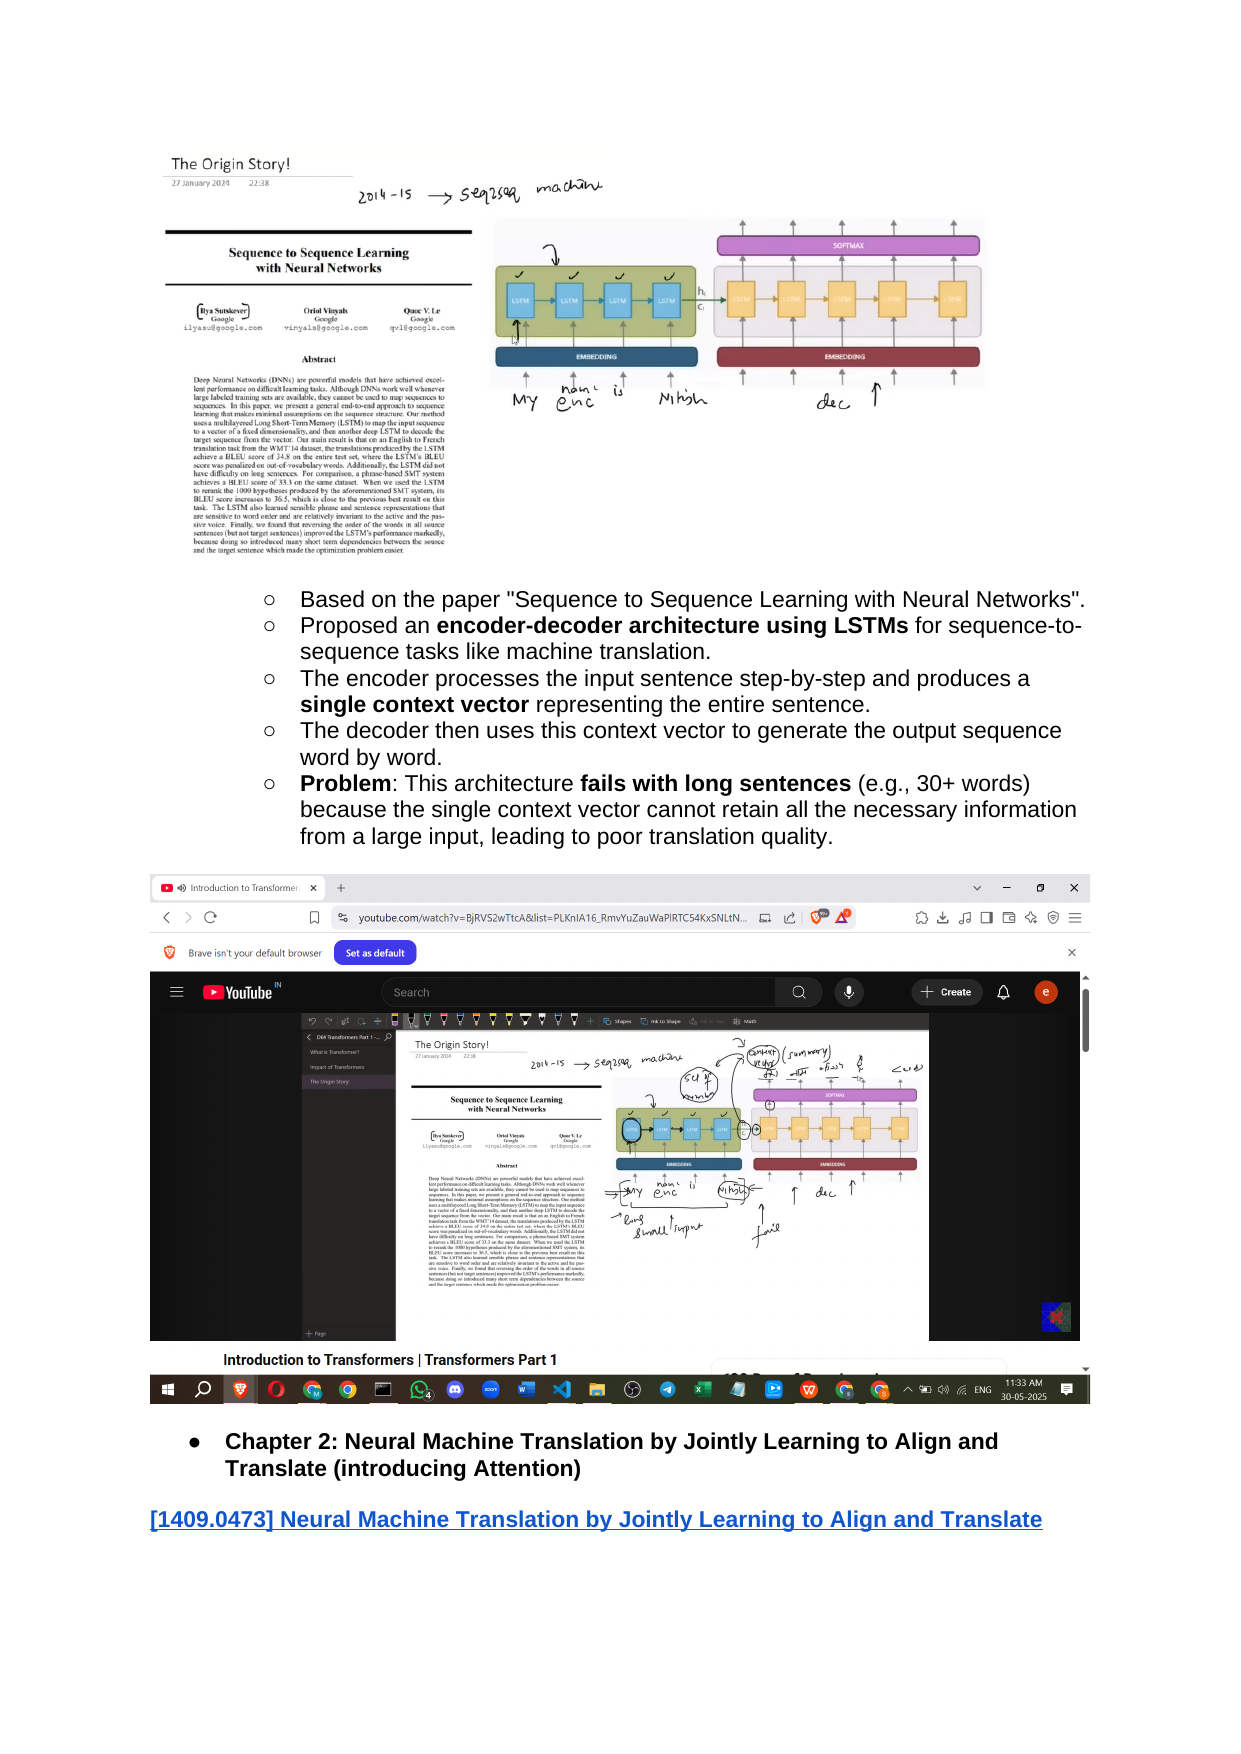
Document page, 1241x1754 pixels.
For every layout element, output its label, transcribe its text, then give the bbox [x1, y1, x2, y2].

list The decoder then uses this context vector to generate the output sequence word by word. [262, 717, 1090, 770]
list Based on the paper "Sequence to Sequence Learning with Neural Networks". [262, 586, 1090, 612]
picture [150, 874, 1091, 1404]
list The encoder processes the input sentence step-by-step and produces a single context vector representing the entire sentence. [262, 664, 1090, 717]
list Chapter 2: Neural Machine Translation by Jointly Learning to Align and Translate (introducing Attention) [187, 1428, 1090, 1481]
picture [150, 150, 994, 561]
text [1409.0473] Neural Machine Translation by Jointly Learning to Align and Translate [150, 1506, 1090, 1532]
list Proposed an encoder-decoder architecture using LSTMs for sequence-to-sequence tasks like machine translation. [262, 612, 1090, 664]
list Problem: This architecture fails with long sentences (e.g., 30+ words) because the single context vector cannot retain all the necessary information from a large input, leading to poor translation quality. [262, 770, 1090, 849]
